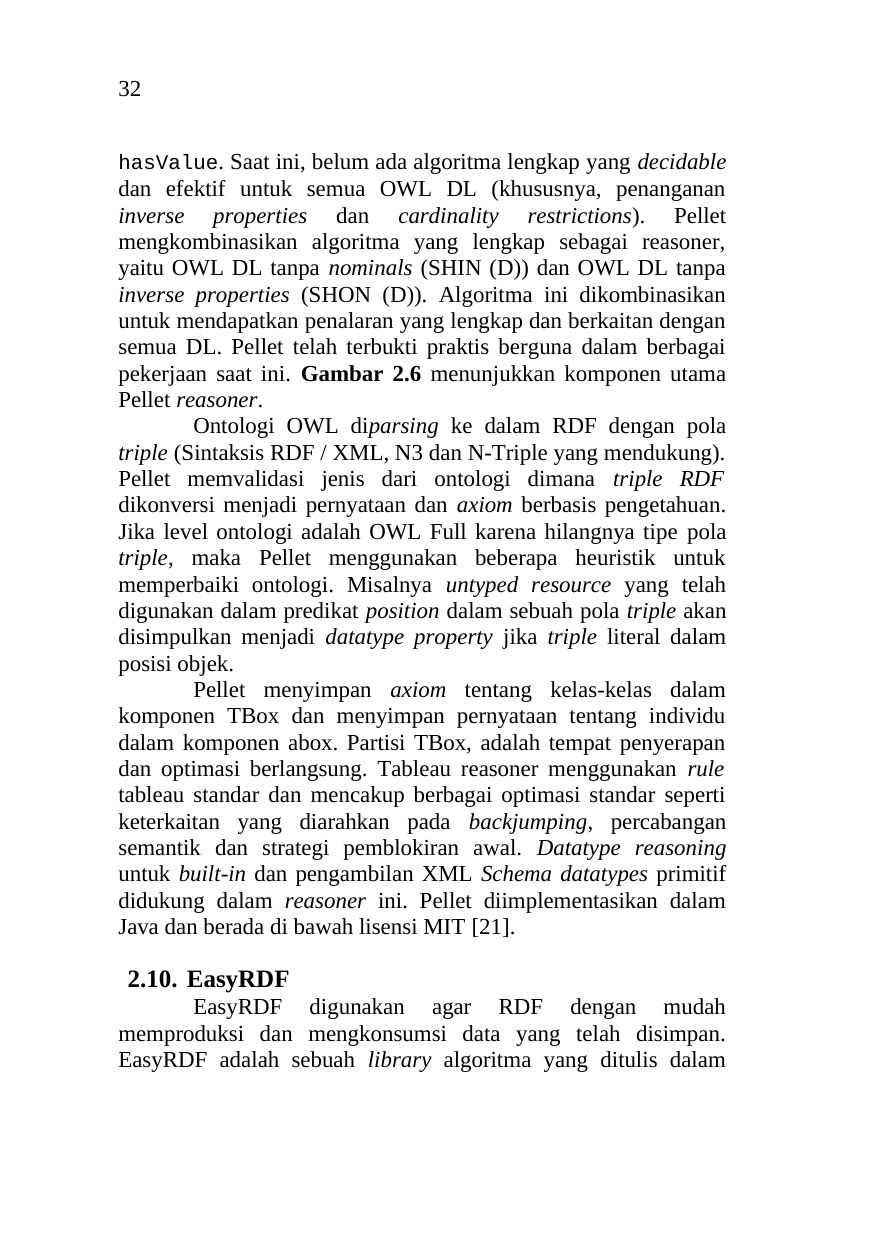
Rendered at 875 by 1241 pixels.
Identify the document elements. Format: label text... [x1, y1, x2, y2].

list Pellet menyimpan axiom tentang kelas-kelas dalam komponen TBox dan menyimpan pernyataan tentang individu dalam komponen abox. Partisi TBox, adalah tempat penyerapan dan optimasi berlangsung. Tableau reasoner menggunakan rule tableau standar dan mencakup berbagai optimasi standar seperti keterkaitan yang diarahkan pada backjumping, percabangan semantik dan strategi pemblokiran awal. Datatype reasoning untuk built-in dan pengambilan XML Schema datatypes primitif didukung dalam reasoner ini. Pellet diimplementasikan dalam Java dan berada di bawah lisensi MIT . [118, 676, 726, 939]
list Ontologi OWL diparsing ke dalam RDF dengan pola triple (Sintaksis RDF / XML, N3 dan N-Triple yang mendukung). Pellet memvalidasi jenis dari ontologi dimana triple RDF dikonversi menjadi pernyataan dan axiom berbasis pengetahuan. Jika level ontologi adalah OWL Full karena hilangnya tipe pola triple, maka Pellet menggunakan beberapa heuristik untuk memperbaiki ontologi. Misalnya untyped resource yang telah digunakan dalam predikat position dalam sebuah pola triple akan disimpulkan menjadi datatype property jika triple literal dalam posisi objek. [118, 412, 726, 676]
subtitle EasyRDF [127, 964, 726, 993]
